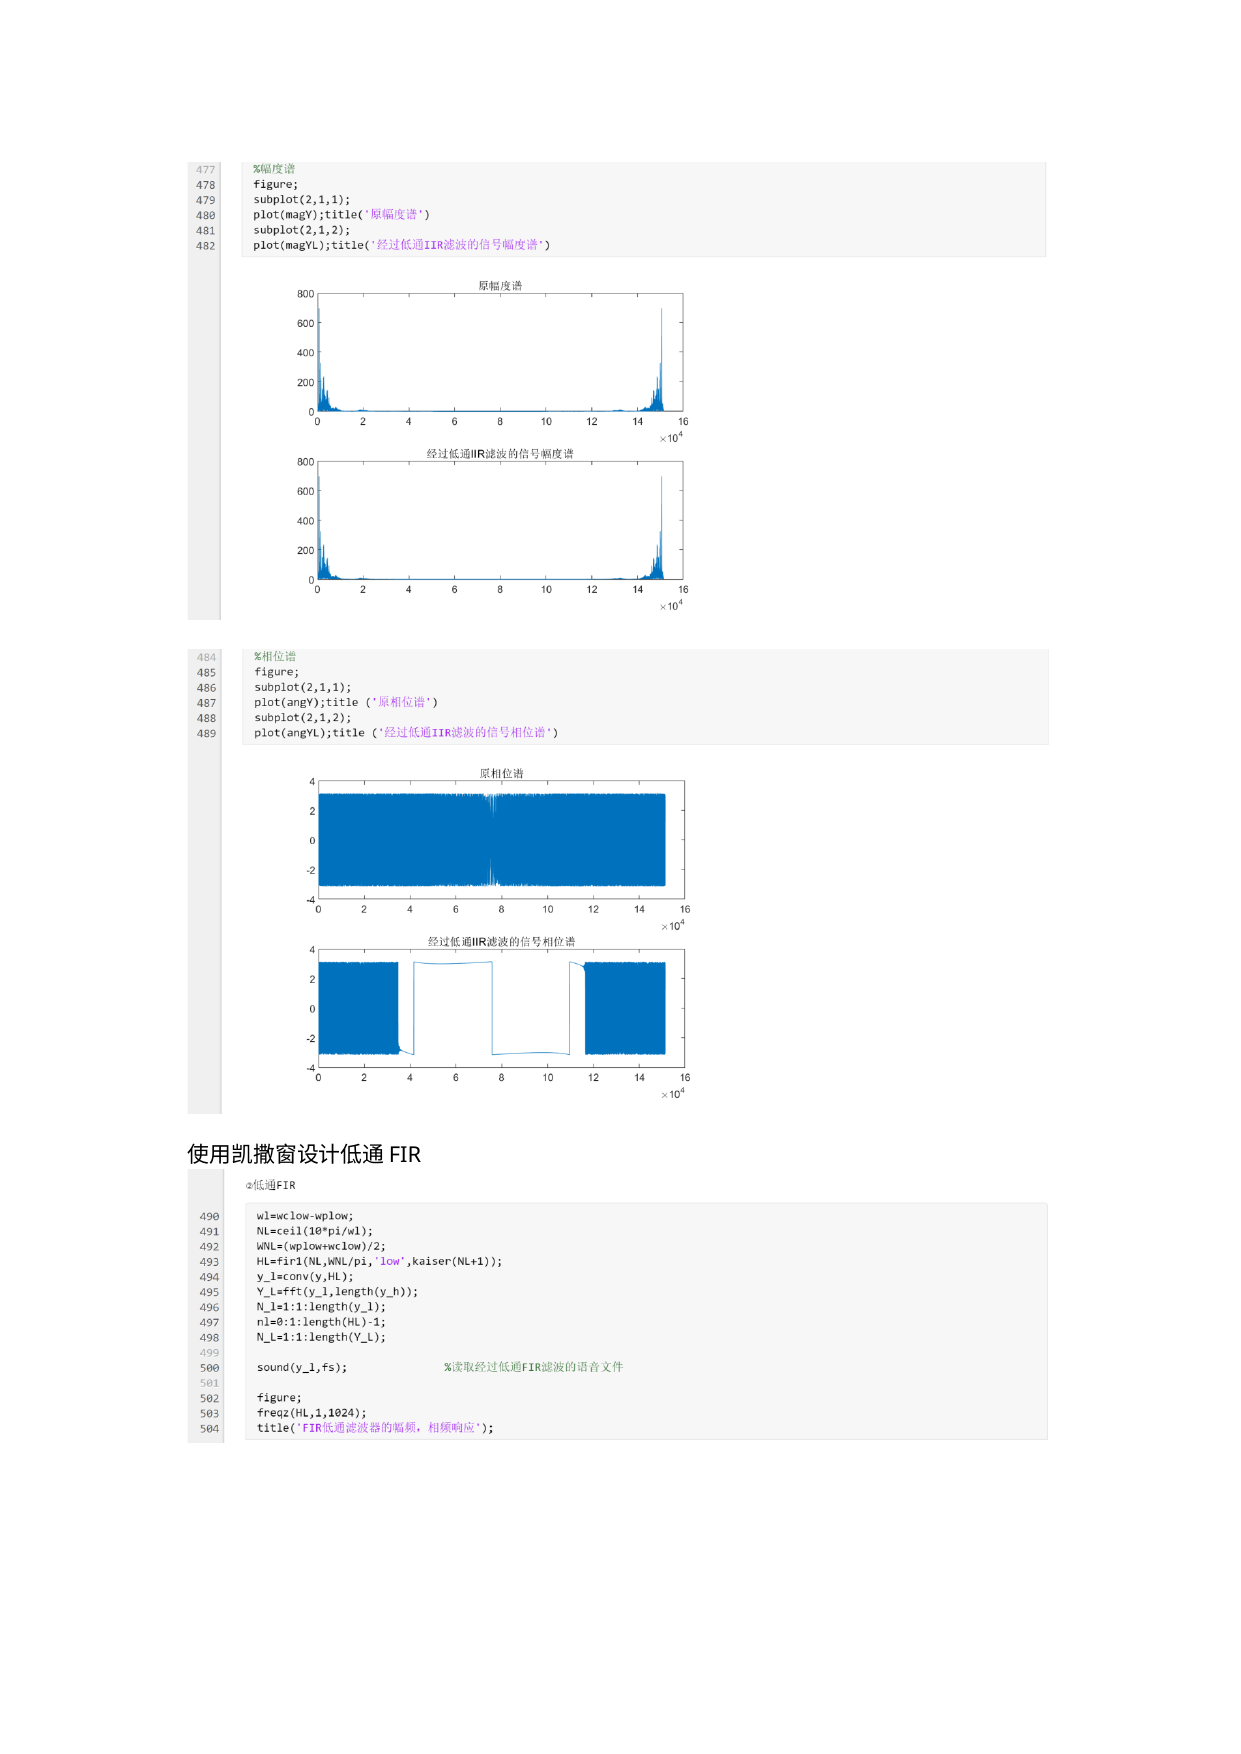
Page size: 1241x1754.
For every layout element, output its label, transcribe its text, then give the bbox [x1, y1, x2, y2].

picture [187, 162, 1053, 620]
picture [187, 649, 1053, 1114]
picture [187, 1169, 1053, 1443]
text 使用凯撒窗设计低通FIR [187, 1137, 1053, 1169]
